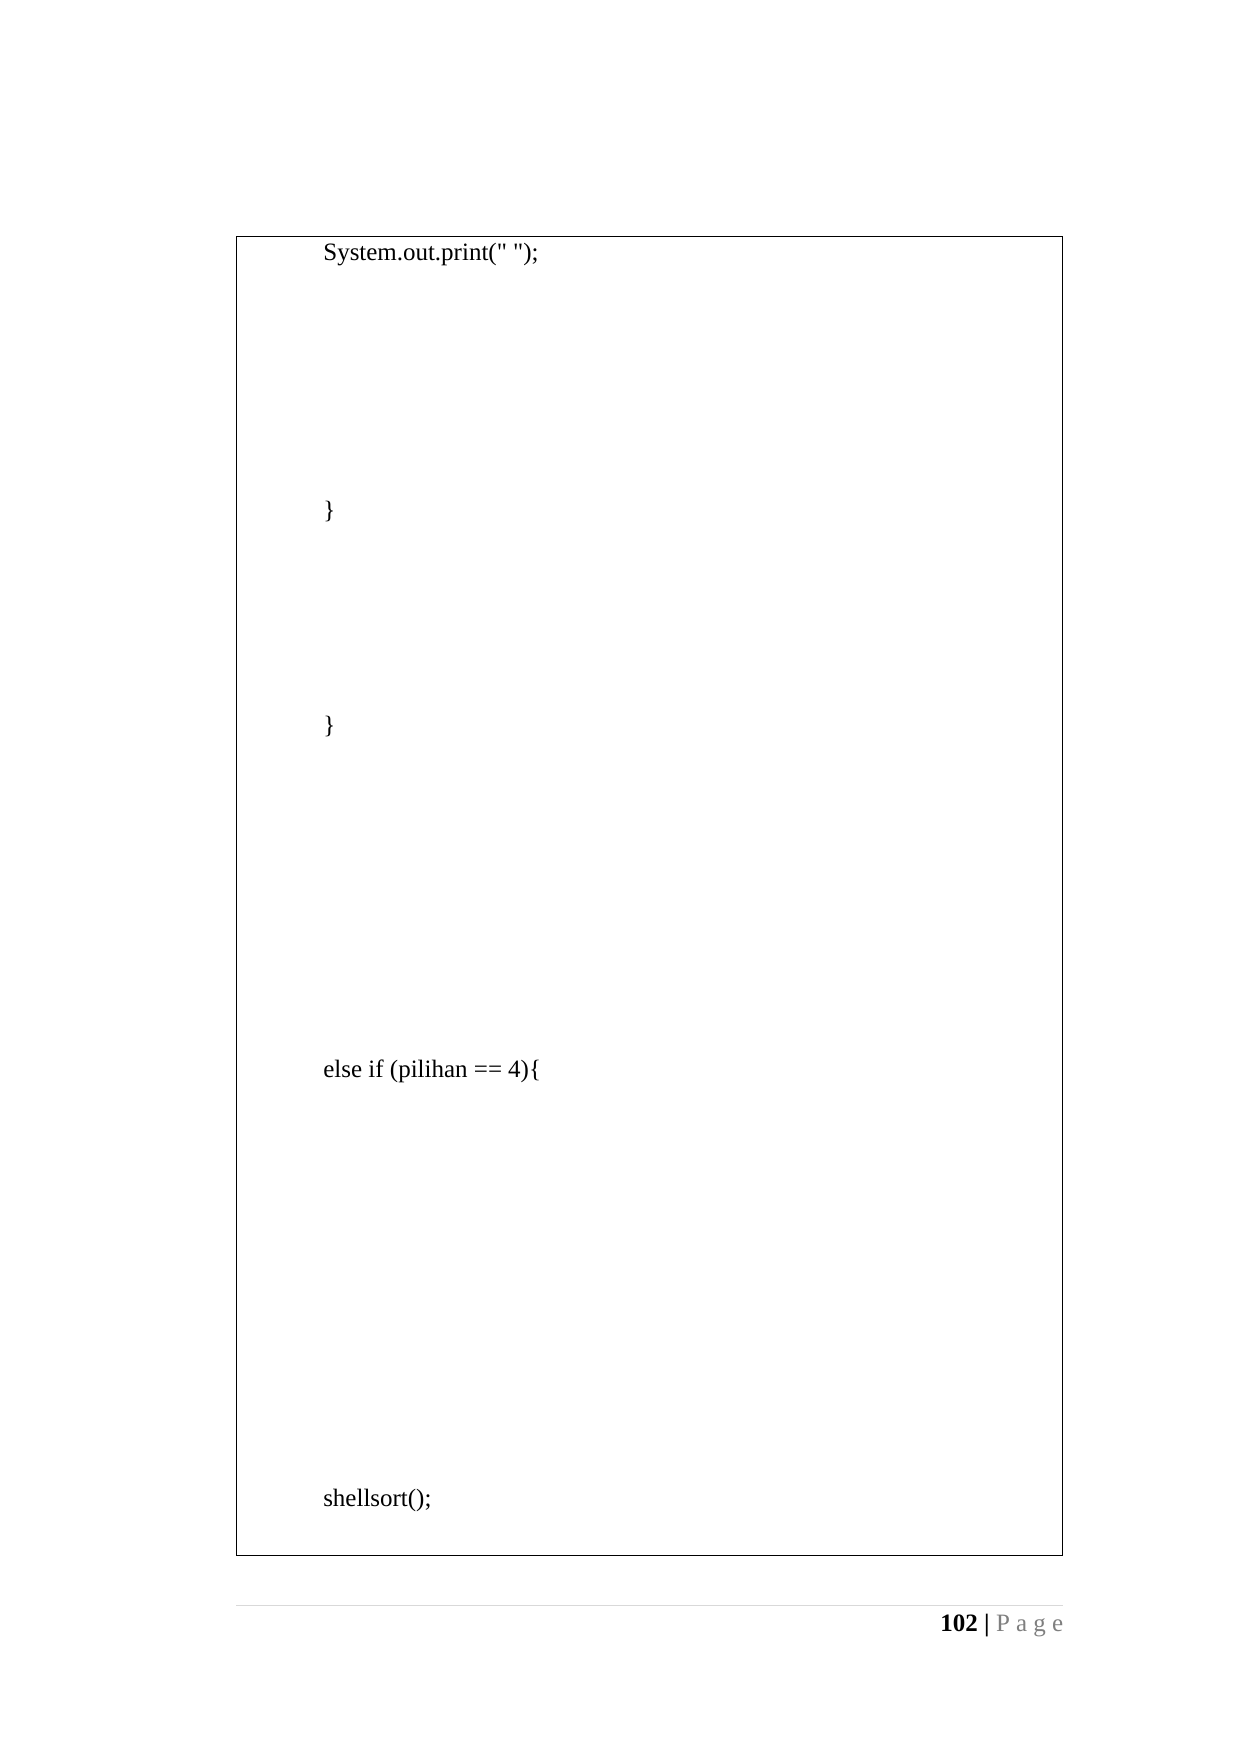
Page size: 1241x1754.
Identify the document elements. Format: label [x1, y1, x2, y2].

table_header [237, 237, 1062, 1555]
